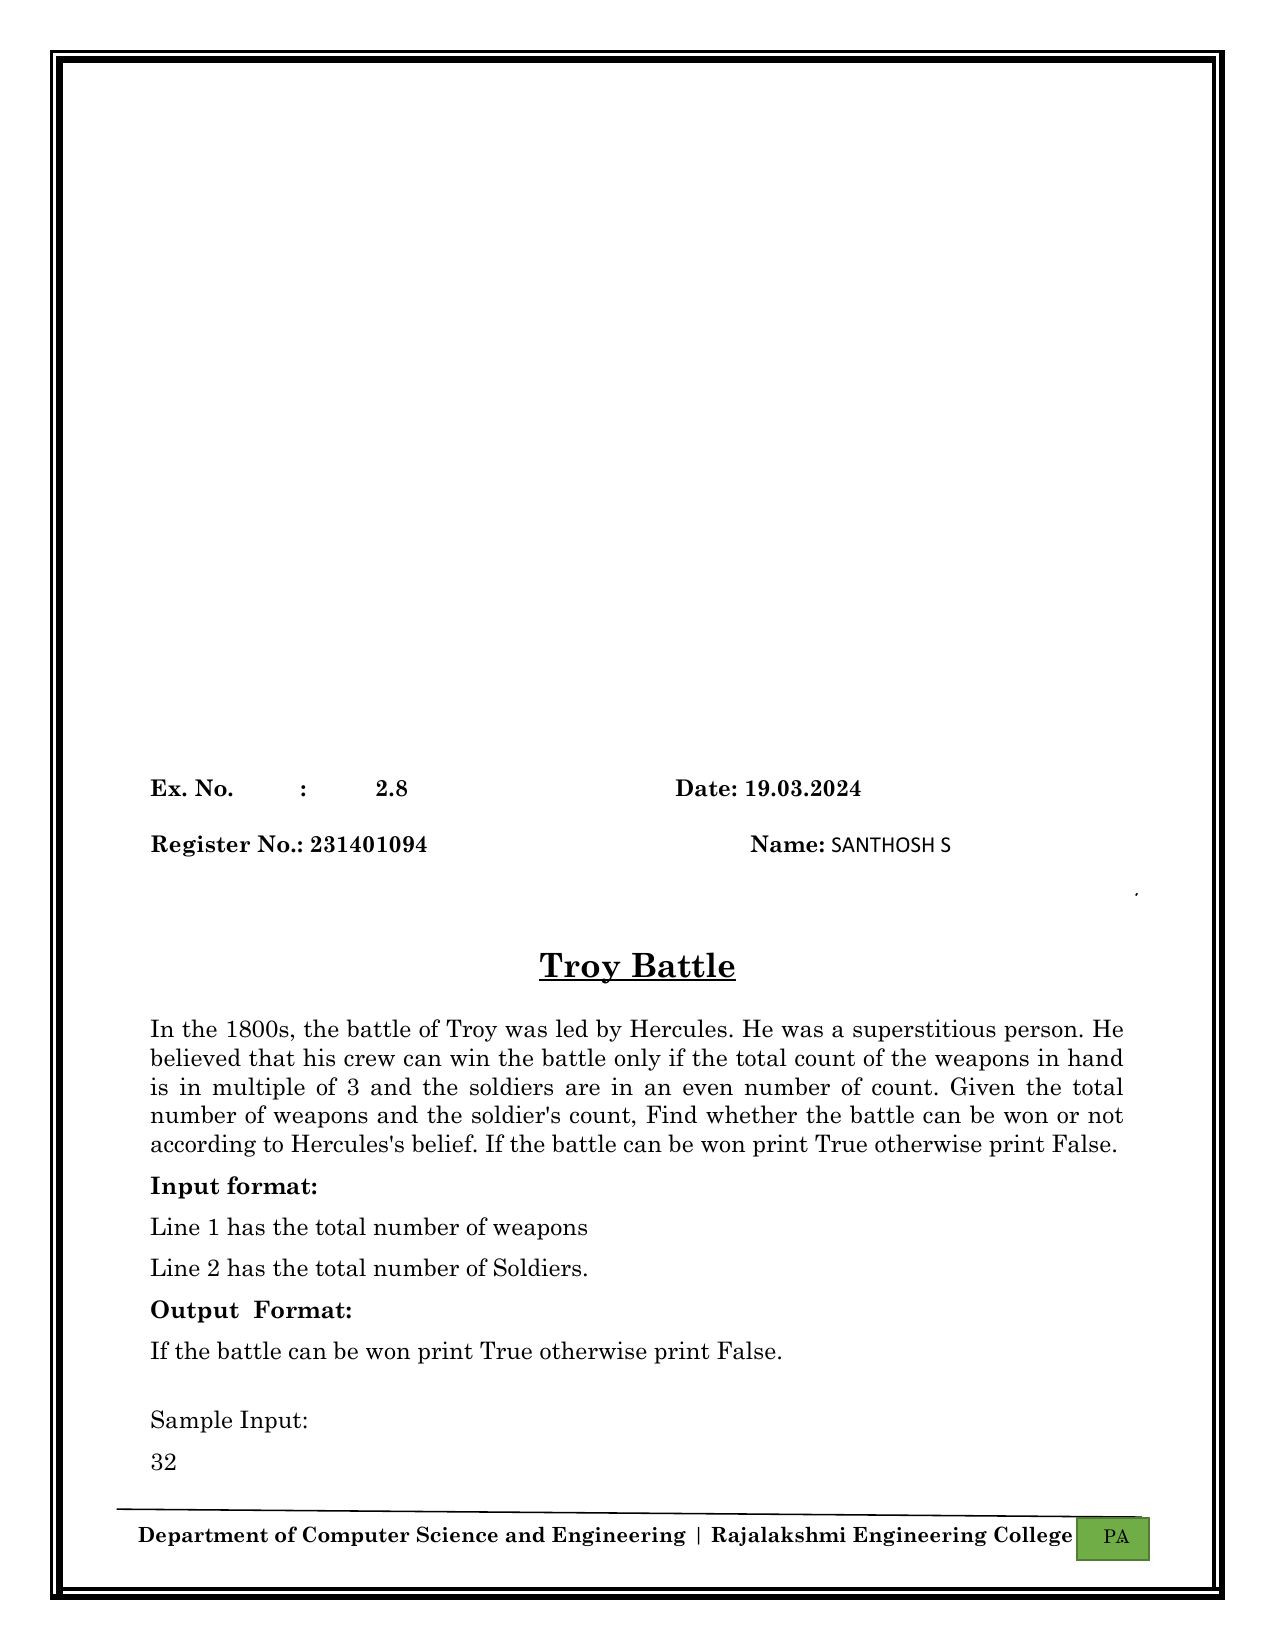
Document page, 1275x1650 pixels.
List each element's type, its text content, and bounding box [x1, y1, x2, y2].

text Line 2 has the total number of Soldiers. [150, 1253, 1125, 1282]
text Input format: [150, 1171, 1125, 1199]
text 32 [150, 1447, 1125, 1476]
text Ex. No. : 2.8 Date: 19.03.2024 [150, 773, 1125, 801]
text Line 1 has the total number of weapons [150, 1212, 1125, 1241]
text Register No.: 231401094 Name: SANTHOSH S [150, 830, 1125, 858]
text If the battle can be won print True otherwise print False. [150, 1336, 1125, 1393]
text Sample Input: [150, 1405, 1125, 1434]
text Troy Battle [150, 944, 1125, 984]
text Output Format: [150, 1294, 1125, 1323]
text In the 1800s, the battle of Troy was led by Hercules. He was a superstitious person. He believed that his crew can win the battle only if the total count of the weapons in hand is in multiple of 3 and the soldiers are in an even number of count. Given the total number of weapons and the soldier's count, Find whether the battle can be won or not according to Hercules's belief. If the battle can be won print True otherwise print False. [150, 1014, 1125, 1158]
